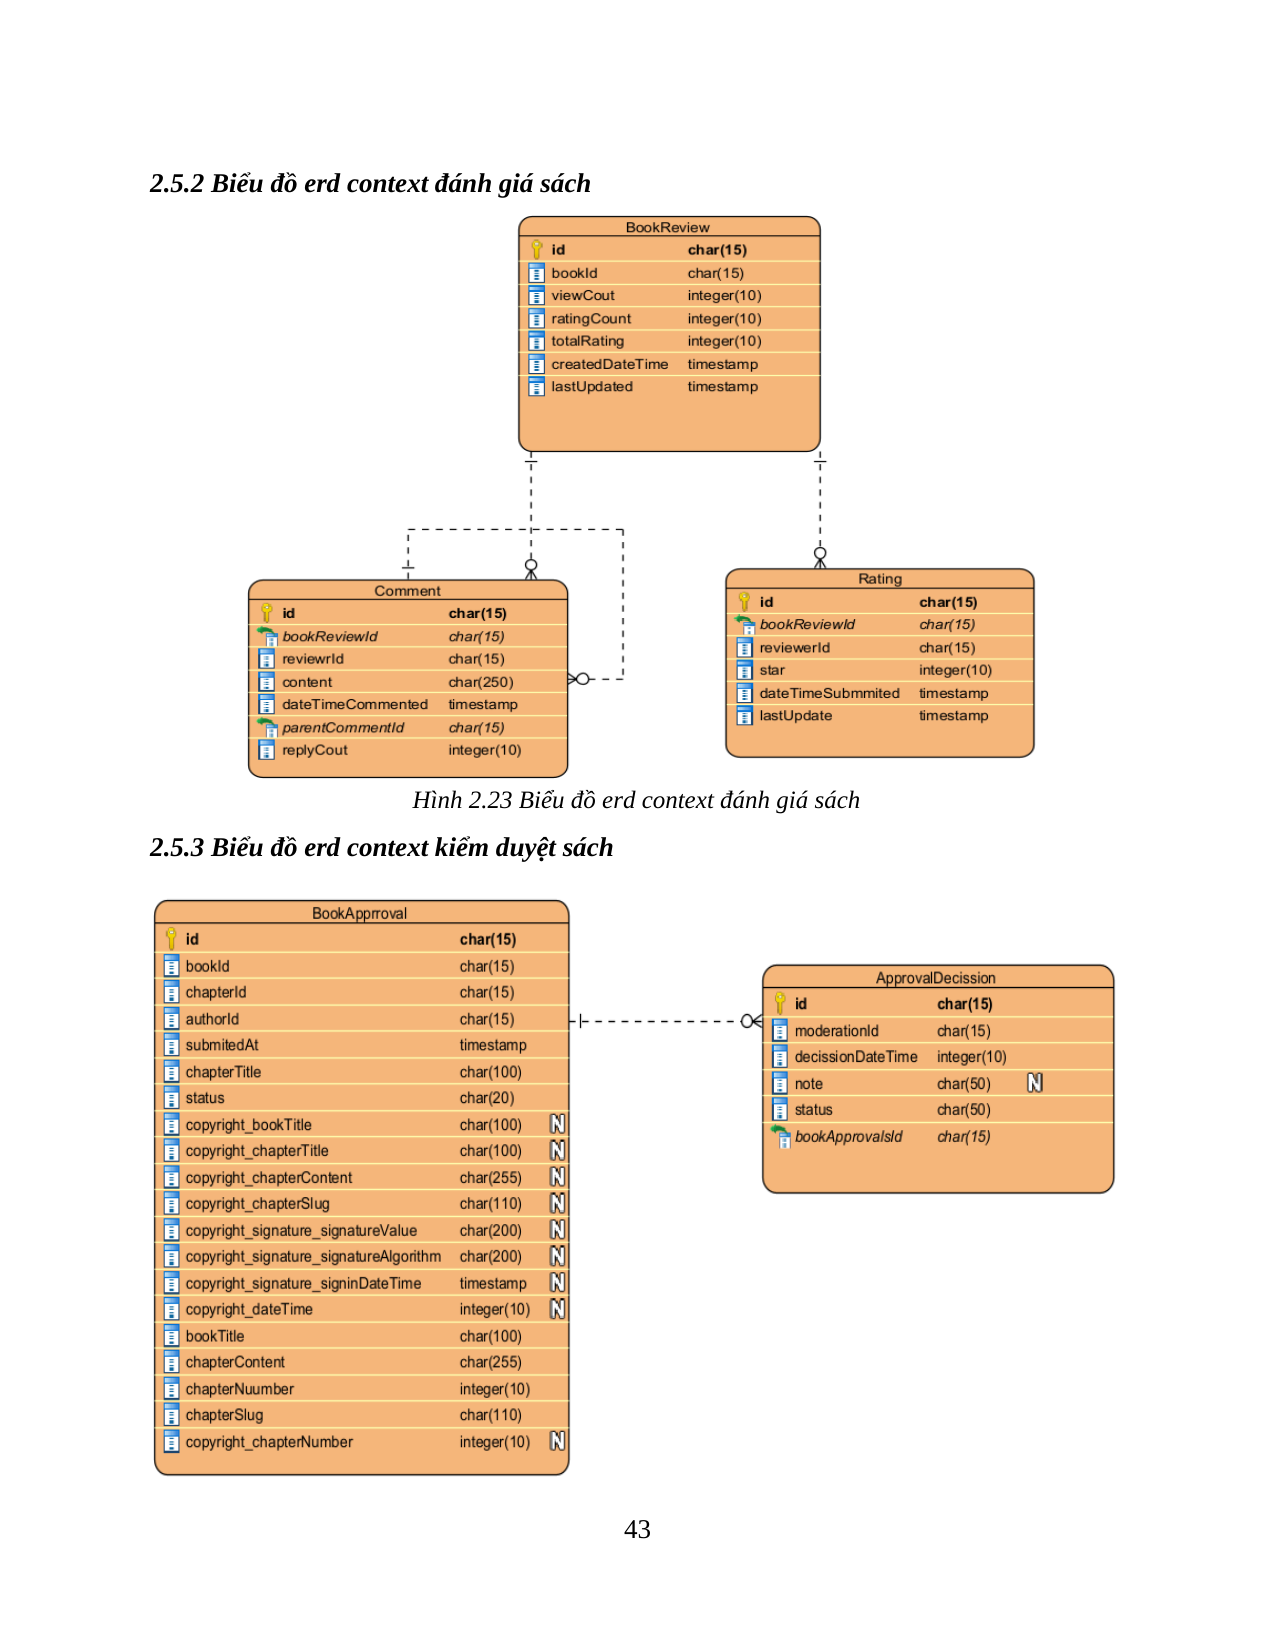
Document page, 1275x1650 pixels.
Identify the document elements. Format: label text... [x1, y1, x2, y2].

subtitle 2.5.3 Biểu đồ erd context kiểm duyệt sách [150, 831, 1125, 862]
picture [237, 210, 1038, 781]
text Hình 2.23 Biểu đồ erd context đánh giá sách [150, 785, 1125, 814]
picture [150, 887, 1125, 1479]
subtitle 2.5.2 Biểu đồ erd context đánh giá sách [150, 167, 1125, 198]
